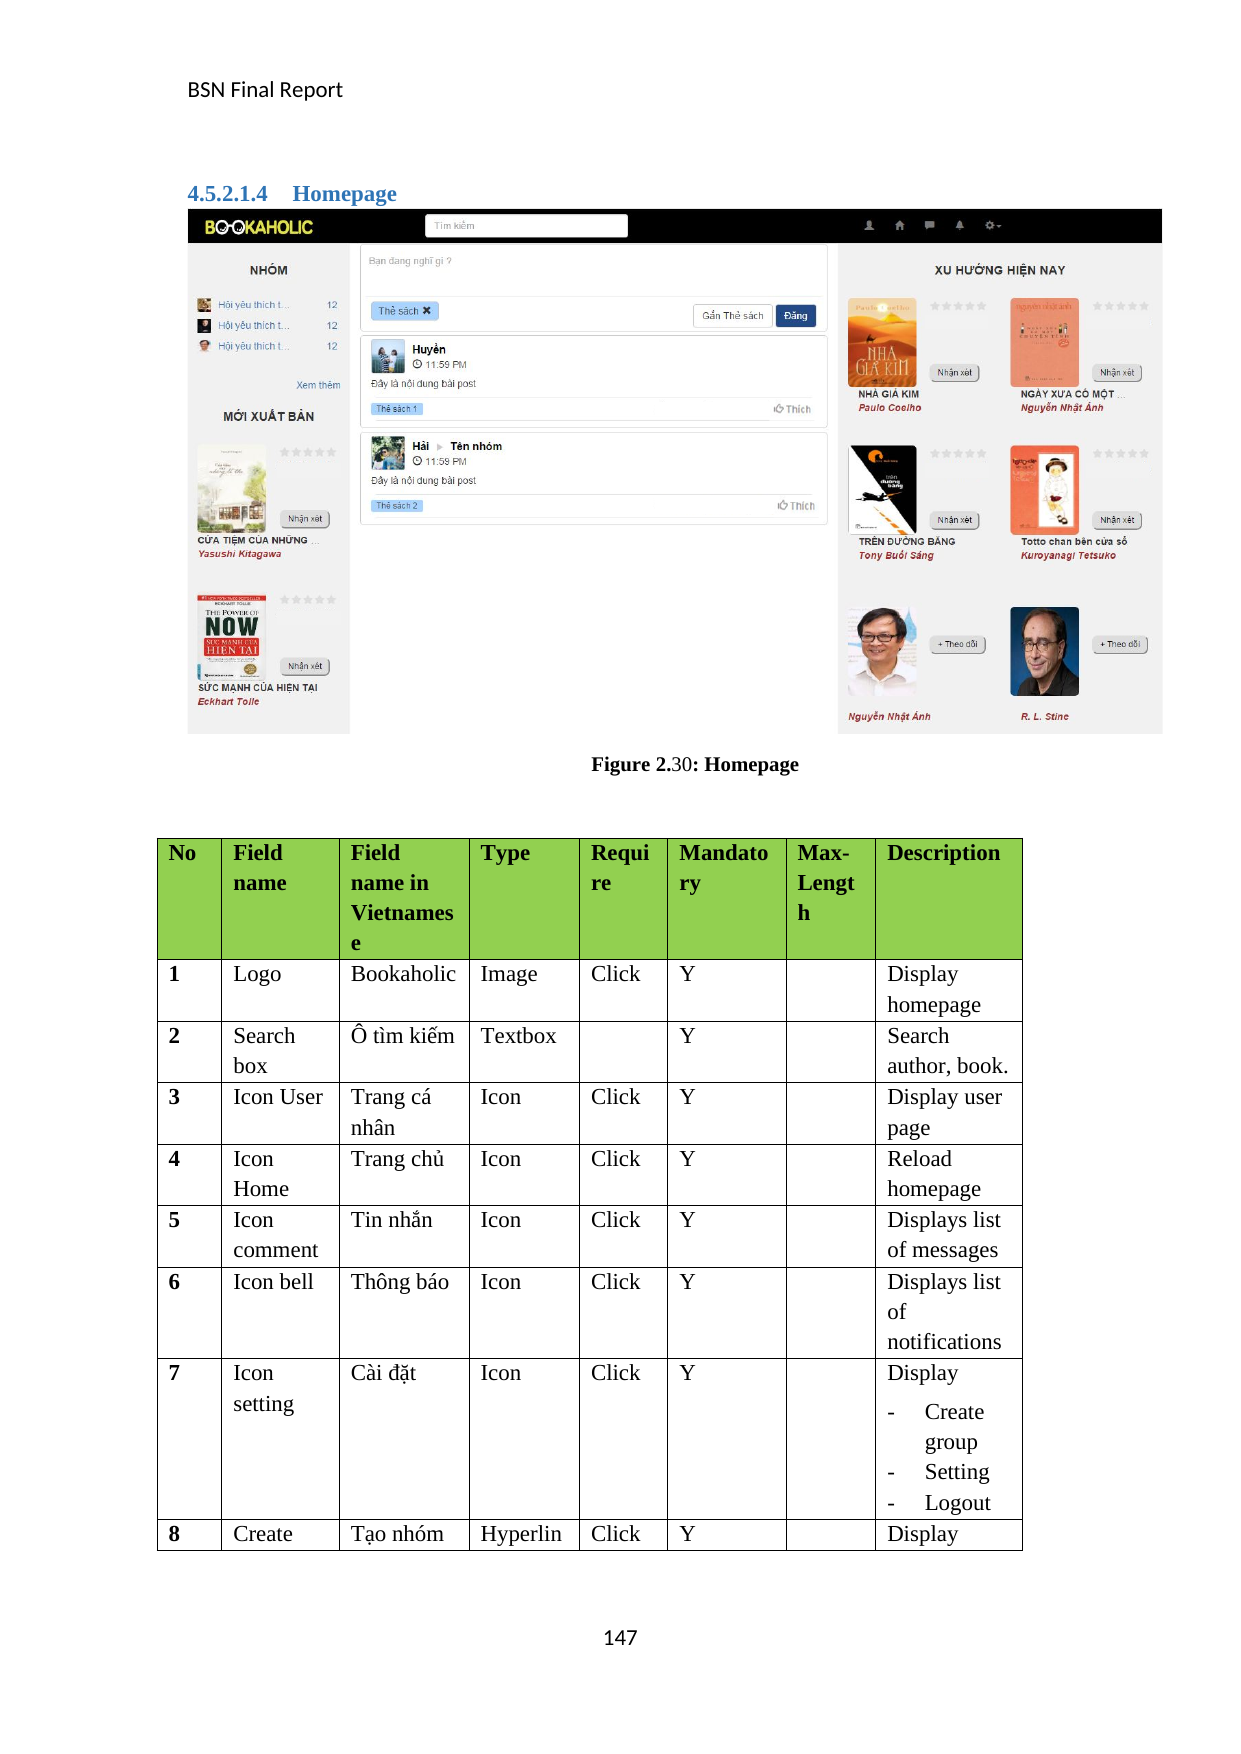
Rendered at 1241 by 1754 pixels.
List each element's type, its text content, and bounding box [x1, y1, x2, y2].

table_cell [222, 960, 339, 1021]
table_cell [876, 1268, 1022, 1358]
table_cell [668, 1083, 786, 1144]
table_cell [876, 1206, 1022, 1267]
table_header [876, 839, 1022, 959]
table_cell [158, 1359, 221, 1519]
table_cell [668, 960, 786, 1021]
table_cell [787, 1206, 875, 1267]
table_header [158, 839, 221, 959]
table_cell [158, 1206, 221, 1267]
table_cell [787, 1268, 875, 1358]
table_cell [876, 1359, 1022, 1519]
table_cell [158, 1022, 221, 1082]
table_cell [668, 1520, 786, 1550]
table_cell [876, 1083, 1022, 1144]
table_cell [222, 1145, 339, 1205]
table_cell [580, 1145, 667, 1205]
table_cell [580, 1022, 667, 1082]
picture [187, 208, 1163, 734]
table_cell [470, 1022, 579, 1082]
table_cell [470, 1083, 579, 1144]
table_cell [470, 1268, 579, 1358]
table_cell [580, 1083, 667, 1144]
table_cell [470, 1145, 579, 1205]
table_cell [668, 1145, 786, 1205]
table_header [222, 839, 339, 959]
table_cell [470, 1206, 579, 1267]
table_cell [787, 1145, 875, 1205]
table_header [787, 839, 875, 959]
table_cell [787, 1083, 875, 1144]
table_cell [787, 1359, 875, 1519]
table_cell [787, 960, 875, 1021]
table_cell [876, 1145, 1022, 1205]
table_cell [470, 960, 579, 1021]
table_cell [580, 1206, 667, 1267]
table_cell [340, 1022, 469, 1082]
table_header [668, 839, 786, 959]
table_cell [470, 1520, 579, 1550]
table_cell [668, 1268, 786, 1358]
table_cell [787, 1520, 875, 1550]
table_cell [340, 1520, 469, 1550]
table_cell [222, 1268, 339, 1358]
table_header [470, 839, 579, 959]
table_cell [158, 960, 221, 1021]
subtitle Homepage [187, 180, 1053, 206]
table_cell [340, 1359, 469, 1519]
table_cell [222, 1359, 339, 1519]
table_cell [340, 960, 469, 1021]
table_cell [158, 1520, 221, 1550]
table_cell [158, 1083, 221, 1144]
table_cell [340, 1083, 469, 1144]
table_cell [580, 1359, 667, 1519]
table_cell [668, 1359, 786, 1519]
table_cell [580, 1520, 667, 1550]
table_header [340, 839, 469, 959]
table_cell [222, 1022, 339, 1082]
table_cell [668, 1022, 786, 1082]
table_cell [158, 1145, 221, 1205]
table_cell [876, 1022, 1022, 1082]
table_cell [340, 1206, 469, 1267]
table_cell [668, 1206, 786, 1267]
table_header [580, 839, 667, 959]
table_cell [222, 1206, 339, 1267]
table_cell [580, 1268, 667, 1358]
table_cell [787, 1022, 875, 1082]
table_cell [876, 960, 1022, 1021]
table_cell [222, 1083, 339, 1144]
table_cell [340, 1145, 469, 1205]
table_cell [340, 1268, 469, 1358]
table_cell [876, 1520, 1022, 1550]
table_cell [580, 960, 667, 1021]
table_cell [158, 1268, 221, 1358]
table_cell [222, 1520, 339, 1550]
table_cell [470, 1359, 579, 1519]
